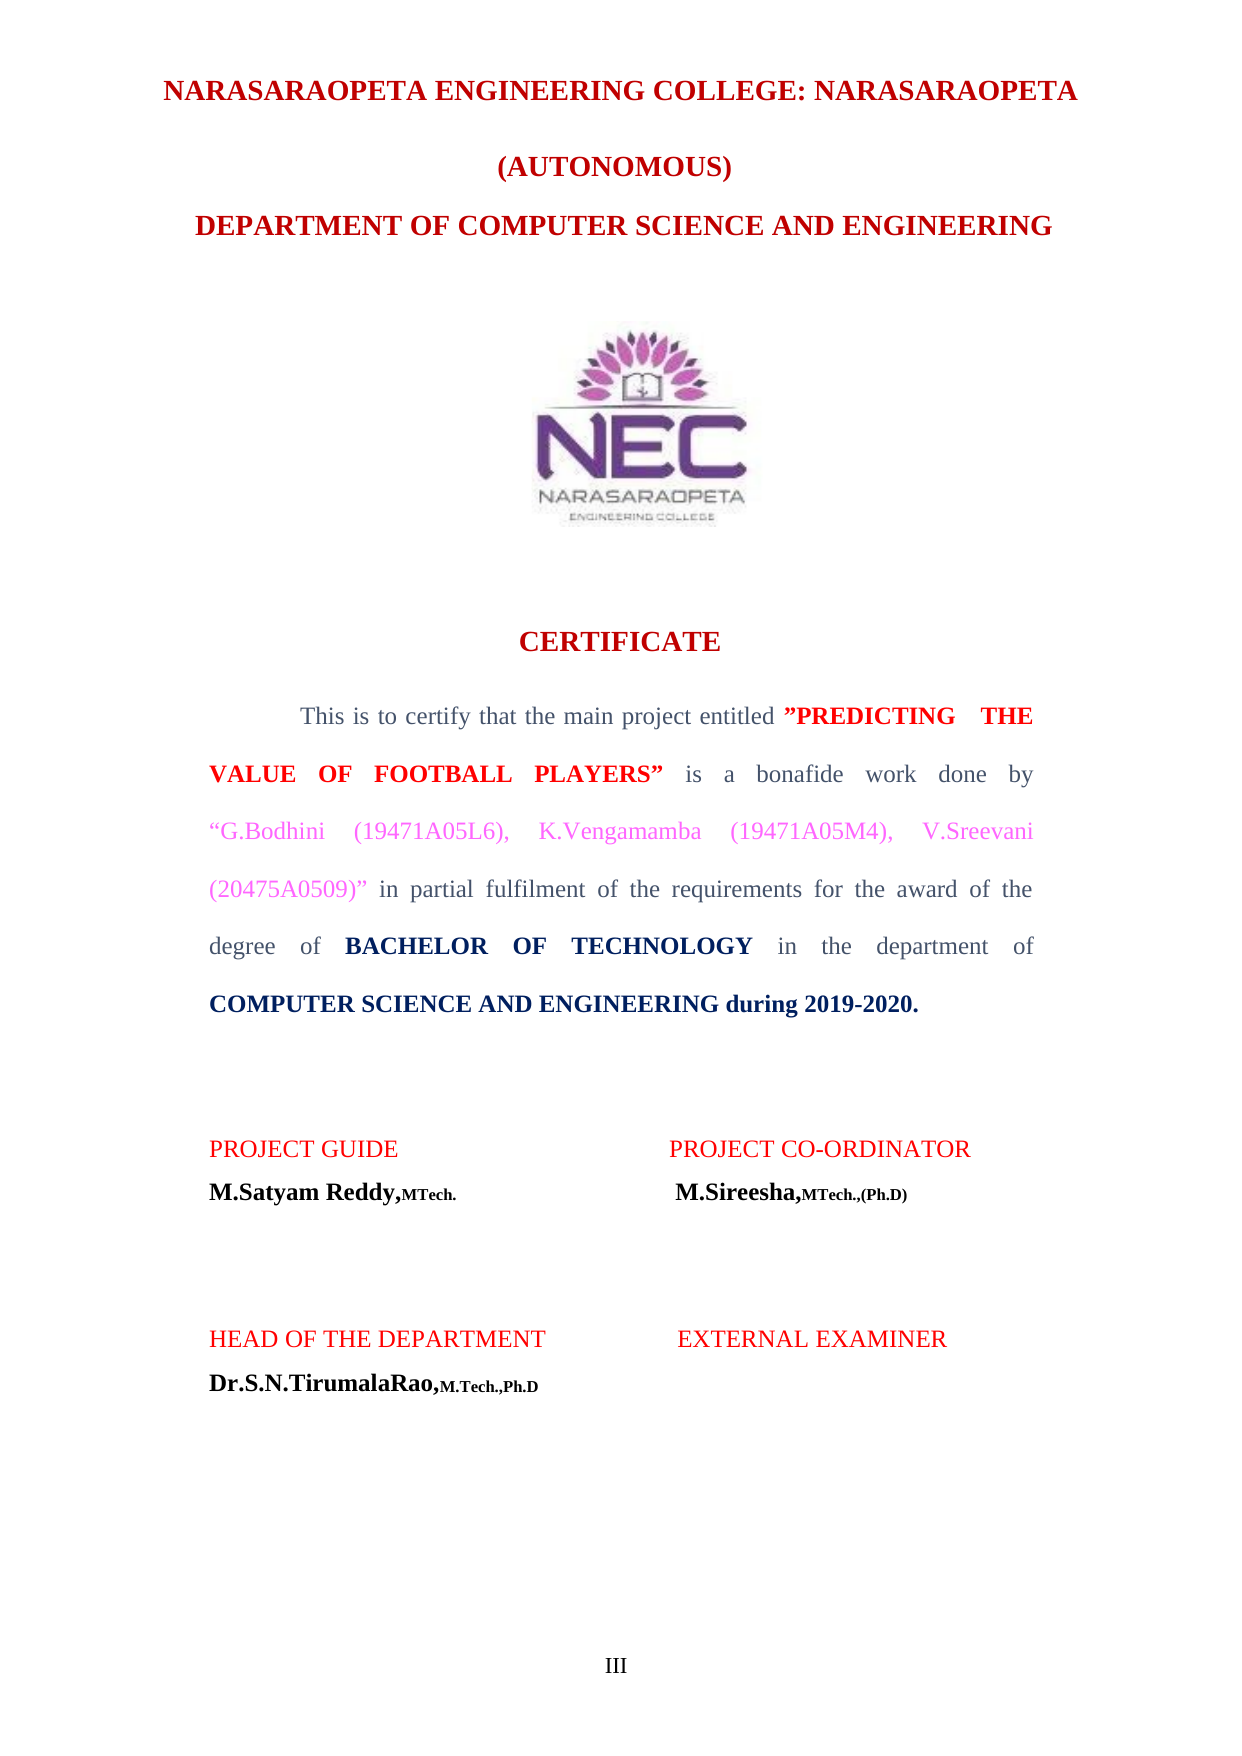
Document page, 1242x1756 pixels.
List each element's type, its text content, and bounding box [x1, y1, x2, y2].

text This is to certify that the main project entitled ”PREDICTING THE VALUE OF FOOTBALL PLAYERS” is a bonafide work done by “G.Bodhini (19471A05L6), K.Vengamamba (19471A05M4), V.Sreevani (20475A0509)” in partial fulfilment of the requirements for the award of the degree of BACHELOR OF TECHNOLOGY in the department of COMPUTER SCIENCE AND ENGINEERING during 2019-2020. [209, 701, 1033, 1018]
subtitle NARASARAOPETA ENGINEERING COLLEGE: NARASARAOPETA [141, 73, 1100, 107]
subtitle CERTIFICATE [140, 624, 1100, 658]
text M.Satyam Reddy,MTech. M.Sireesha,MTech.,(Ph.D) [209, 1177, 1100, 1206]
text PROJECT GUIDE PROJECT CO-ORDINATOR [209, 1134, 1100, 1163]
subtitle (AUTONOMOUS) [176, 149, 1100, 182]
subtitle DEPARTMENT OF COMPUTER SCIENCE AND ENGINEERING [140, 208, 1100, 242]
picture [531, 321, 763, 527]
text HEAD OF THE DEPARTMENT EXTERNAL EXAMINER [209, 1324, 1100, 1353]
text Dr.S.N.TirumalaRao,M.Tech.,Ph.D [209, 1368, 1100, 1398]
